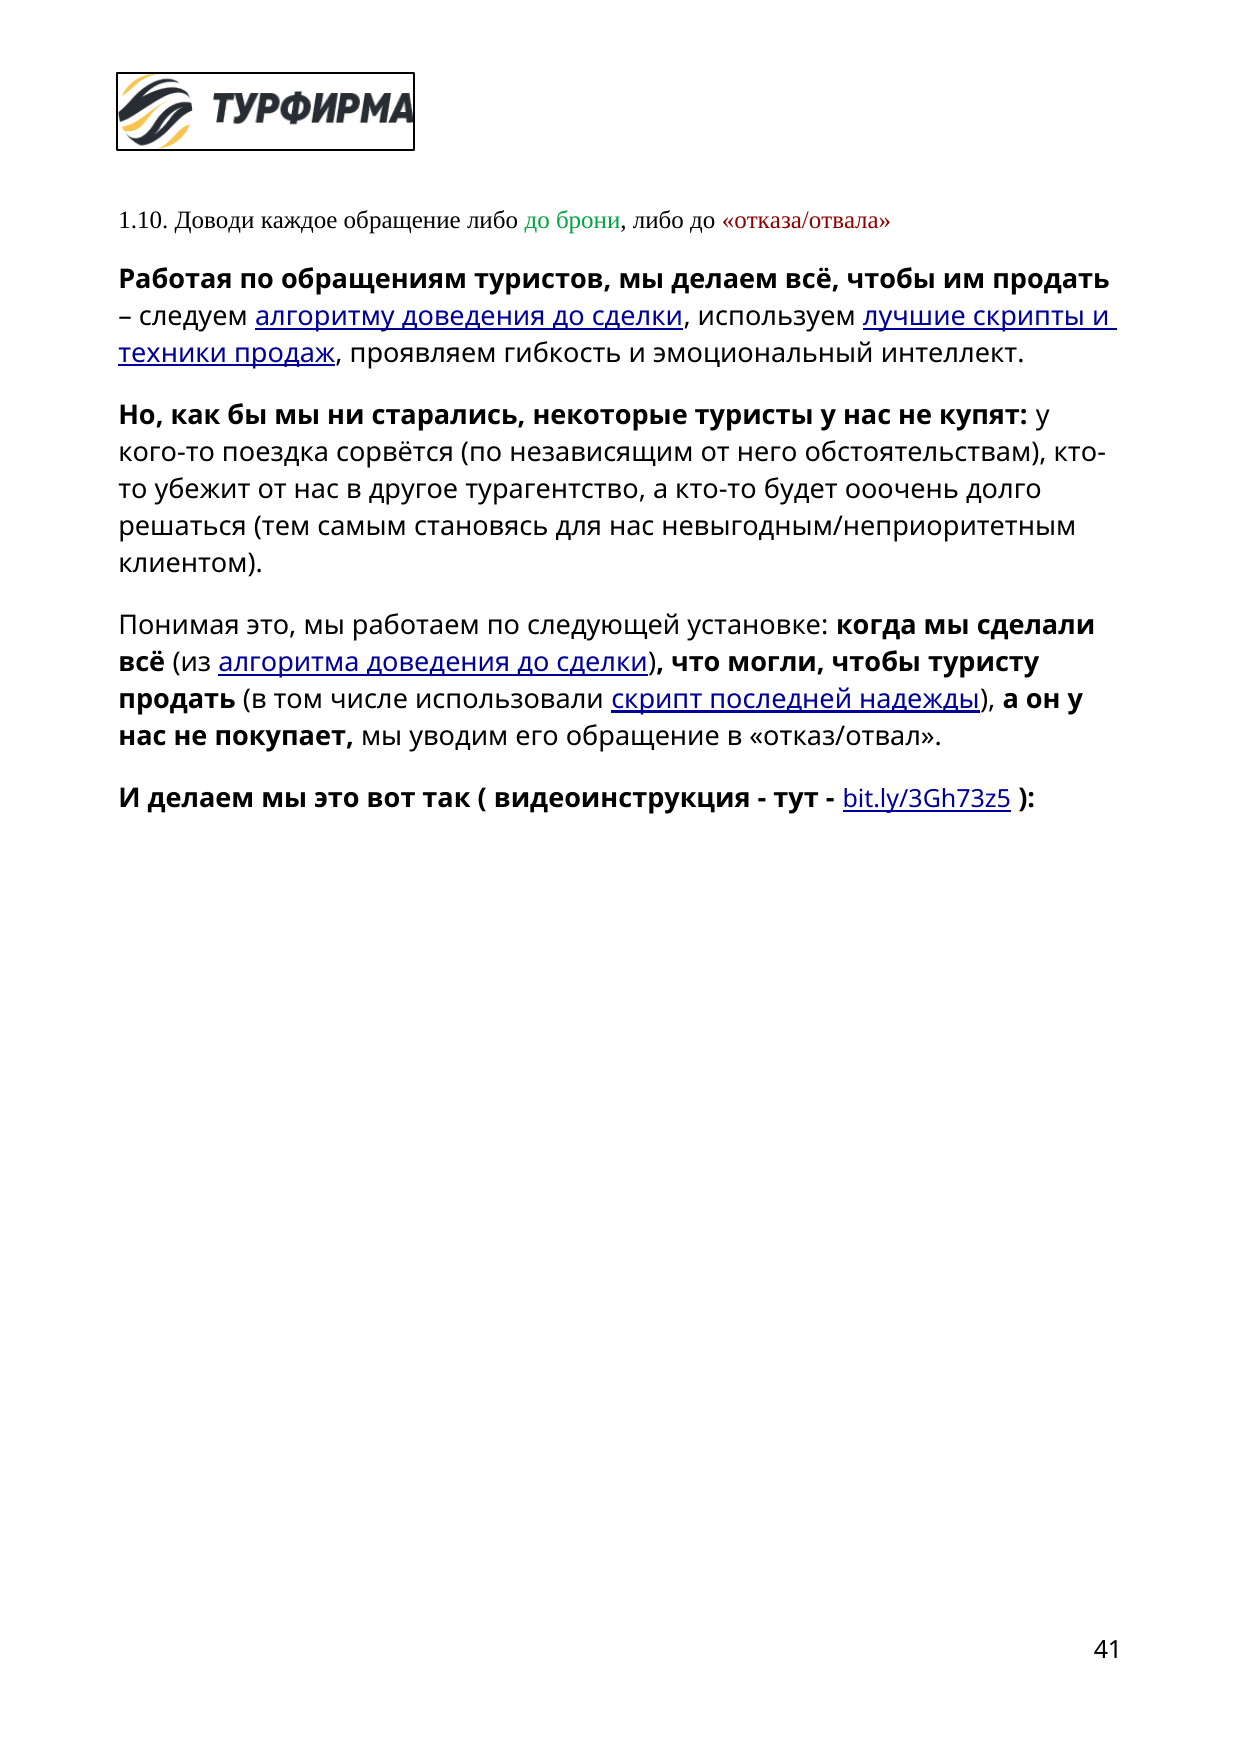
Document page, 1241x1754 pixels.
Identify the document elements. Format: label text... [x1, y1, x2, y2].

text И делаем мы это вот так ( видеоинструкция - тут - bit.ly/3Gh73z5 ): [118, 779, 1122, 816]
text Работая по обращениям туристов, мы делаем всё, чтобы им продать – следуем алгоритму доведения до сделки, используем лучшие скрипты и техники продаж, проявляем гибкость и эмоциональный интеллект. [118, 259, 1122, 370]
text Понимая это, мы работаем по следующей установке: когда мы сделали всё (из алгоритма доведения до сделки), что могли, чтобы туристу продать (в том числе использовали скрипт последней надежды), а он у нас не покупает, мы уводим его обращение в «отказ/отвал». [118, 606, 1122, 753]
picture [118, 74, 413, 149]
text Но, как бы мы ни старались, некоторые туристы у нас не купят: у кого-то поездка сорвётся (по независящим от него обстоятельствам), кто-то убежит от нас в другое турагентство, а кто-то будет ооочень долго решаться (тем самым становясь для нас невыгодным/неприоритетным клиентом). [118, 396, 1122, 580]
